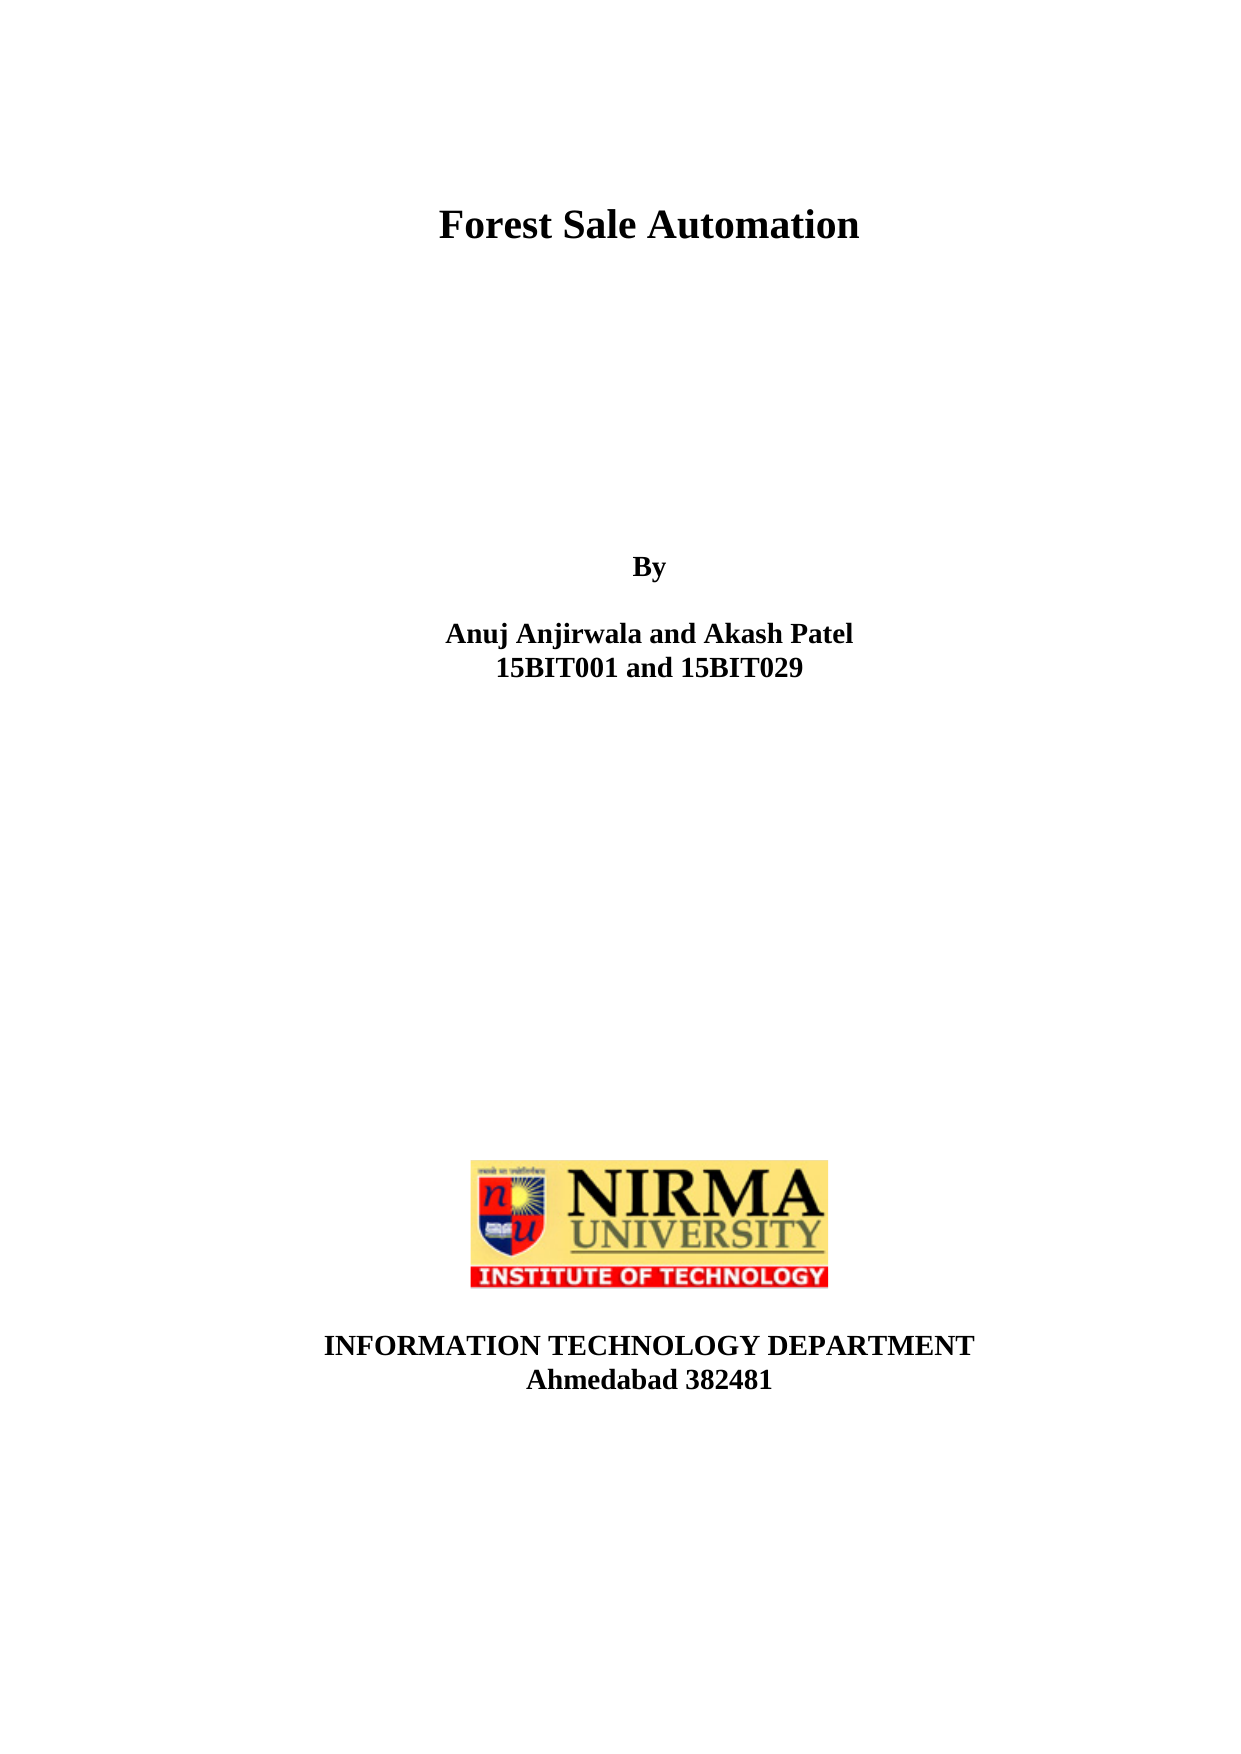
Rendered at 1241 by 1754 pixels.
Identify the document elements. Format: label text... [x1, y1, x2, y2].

text By [177, 549, 1122, 583]
picture [470, 1160, 829, 1289]
text Forest Sale Automation [177, 200, 1122, 248]
text INFORMATION TECHNOLOGY DEPARTMENT [177, 1328, 1122, 1362]
text Ahmedabad 382481 [177, 1362, 1122, 1395]
text 15BIT001 and 15BIT029 [177, 650, 1122, 684]
text Anuj Anjirwala and Akash Patel [177, 617, 1122, 650]
